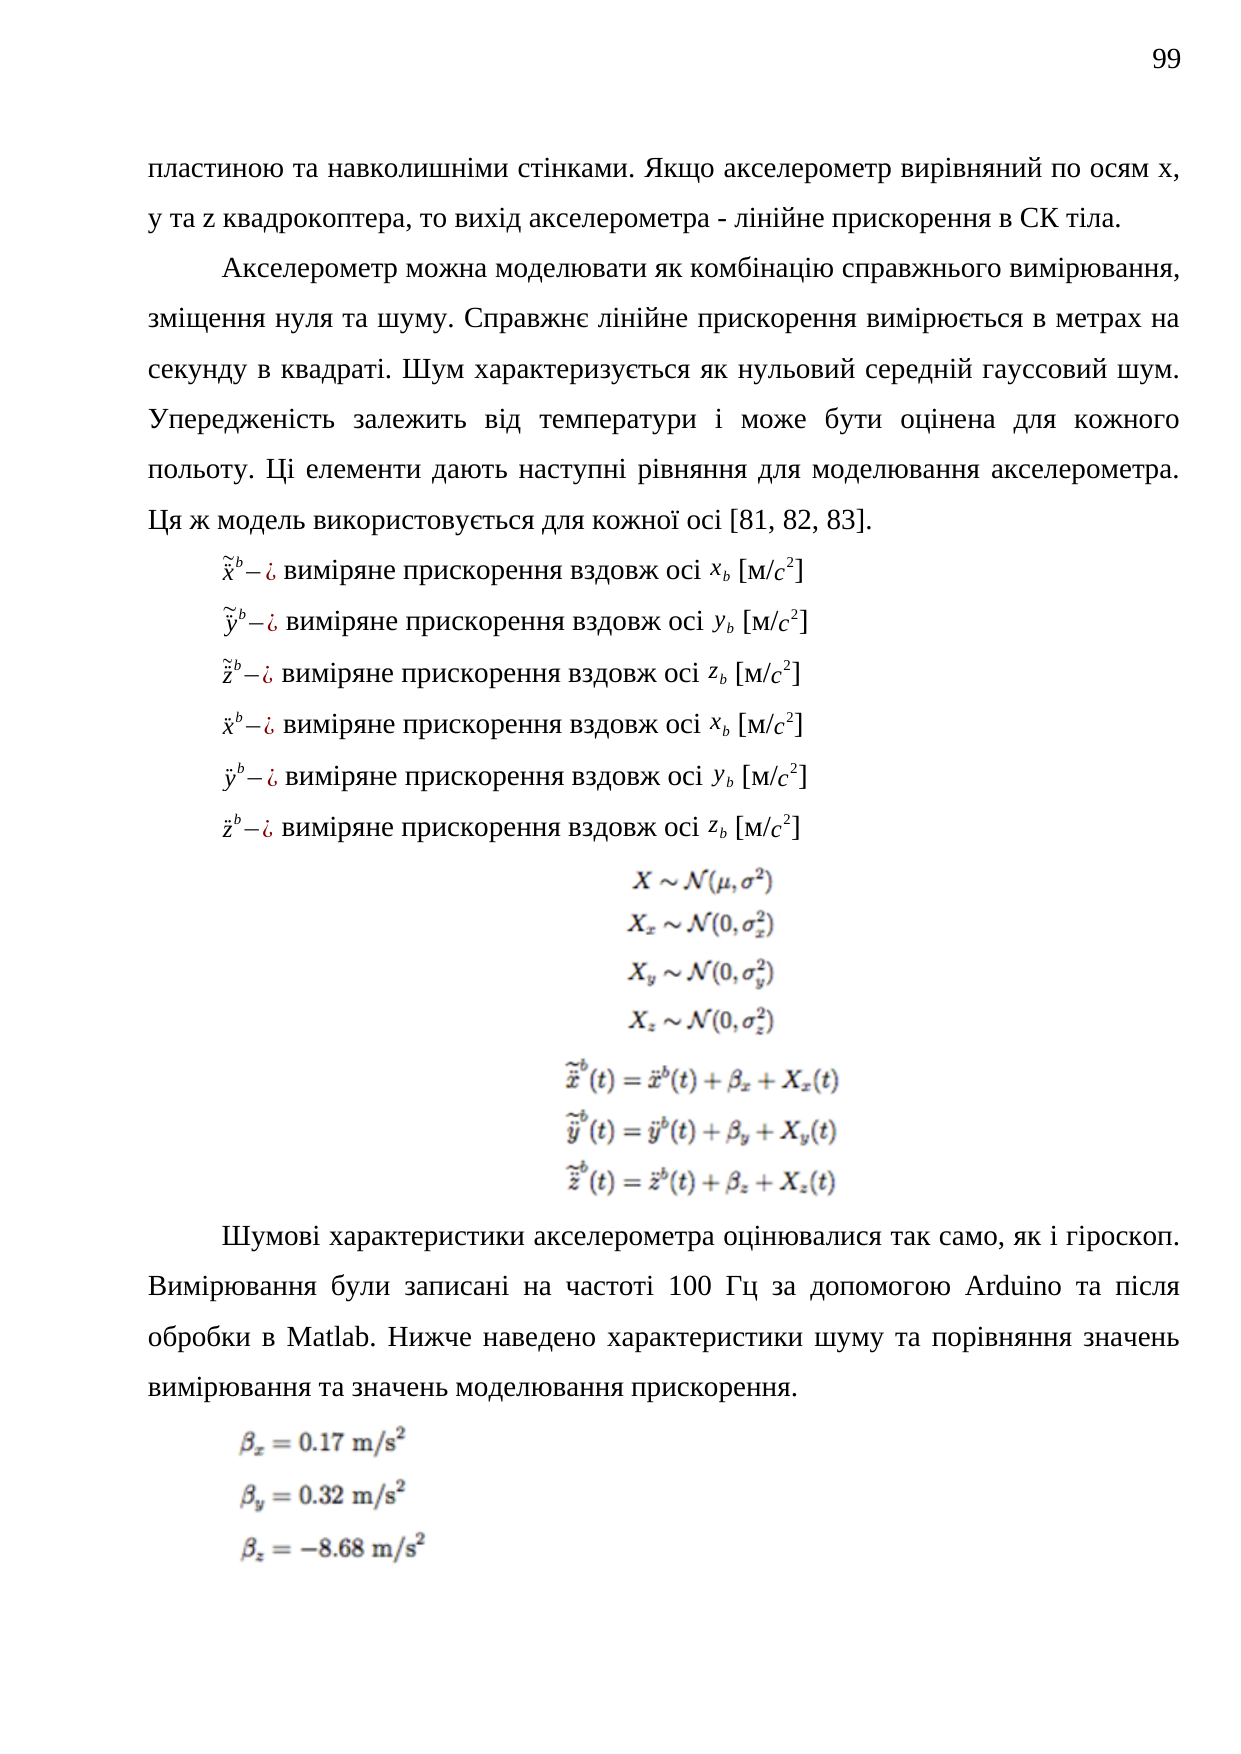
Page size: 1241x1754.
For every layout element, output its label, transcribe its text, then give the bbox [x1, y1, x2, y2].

text виміряне прискорення вздовж осі [м/] [148, 552, 1181, 587]
picture [621, 860, 782, 1042]
text виміряне прискорення вздовж осі [м/] [148, 655, 1181, 689]
picture [556, 1055, 846, 1205]
text Шумові характеристики акселерометра оцінювалися так само, як і гіроскоп. Вимірювання були записані на частоті 100 Гц за допомогою Arduino та після обробки в Matlab. Нижче наведено характеристики шуму та порівняння значень вимірювання та значень моделювання прискорення. [148, 1218, 1181, 1403]
text виміряне прискорення вздовж осі [м/] [148, 809, 1181, 843]
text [148, 150, 1181, 233]
text виміряне прискорення вздовж осі [м/] [148, 758, 1181, 792]
text Акселерометр можна моделювати як комбінацію справжнього вимірювання, зміщення нуля та шуму. Справжнє лінійне прискорення вимірюється в метрах на секунду в квадраті. Шум характеризується як нульовий середній гауссовий шум. Упередженість залежить від температури і може бути оцінена для кожного польоту. Ці елементи дають наступні рівняння для моделювання акселерометра. Ця ж модель використовується для кожної осі [81, 82, 83]. [148, 250, 1181, 535]
text виміряне прискорення вздовж осі [м/] [148, 603, 1181, 638]
text виміряне прискорення вздовж осі [м/] [148, 706, 1181, 741]
picture [221, 1419, 450, 1568]
